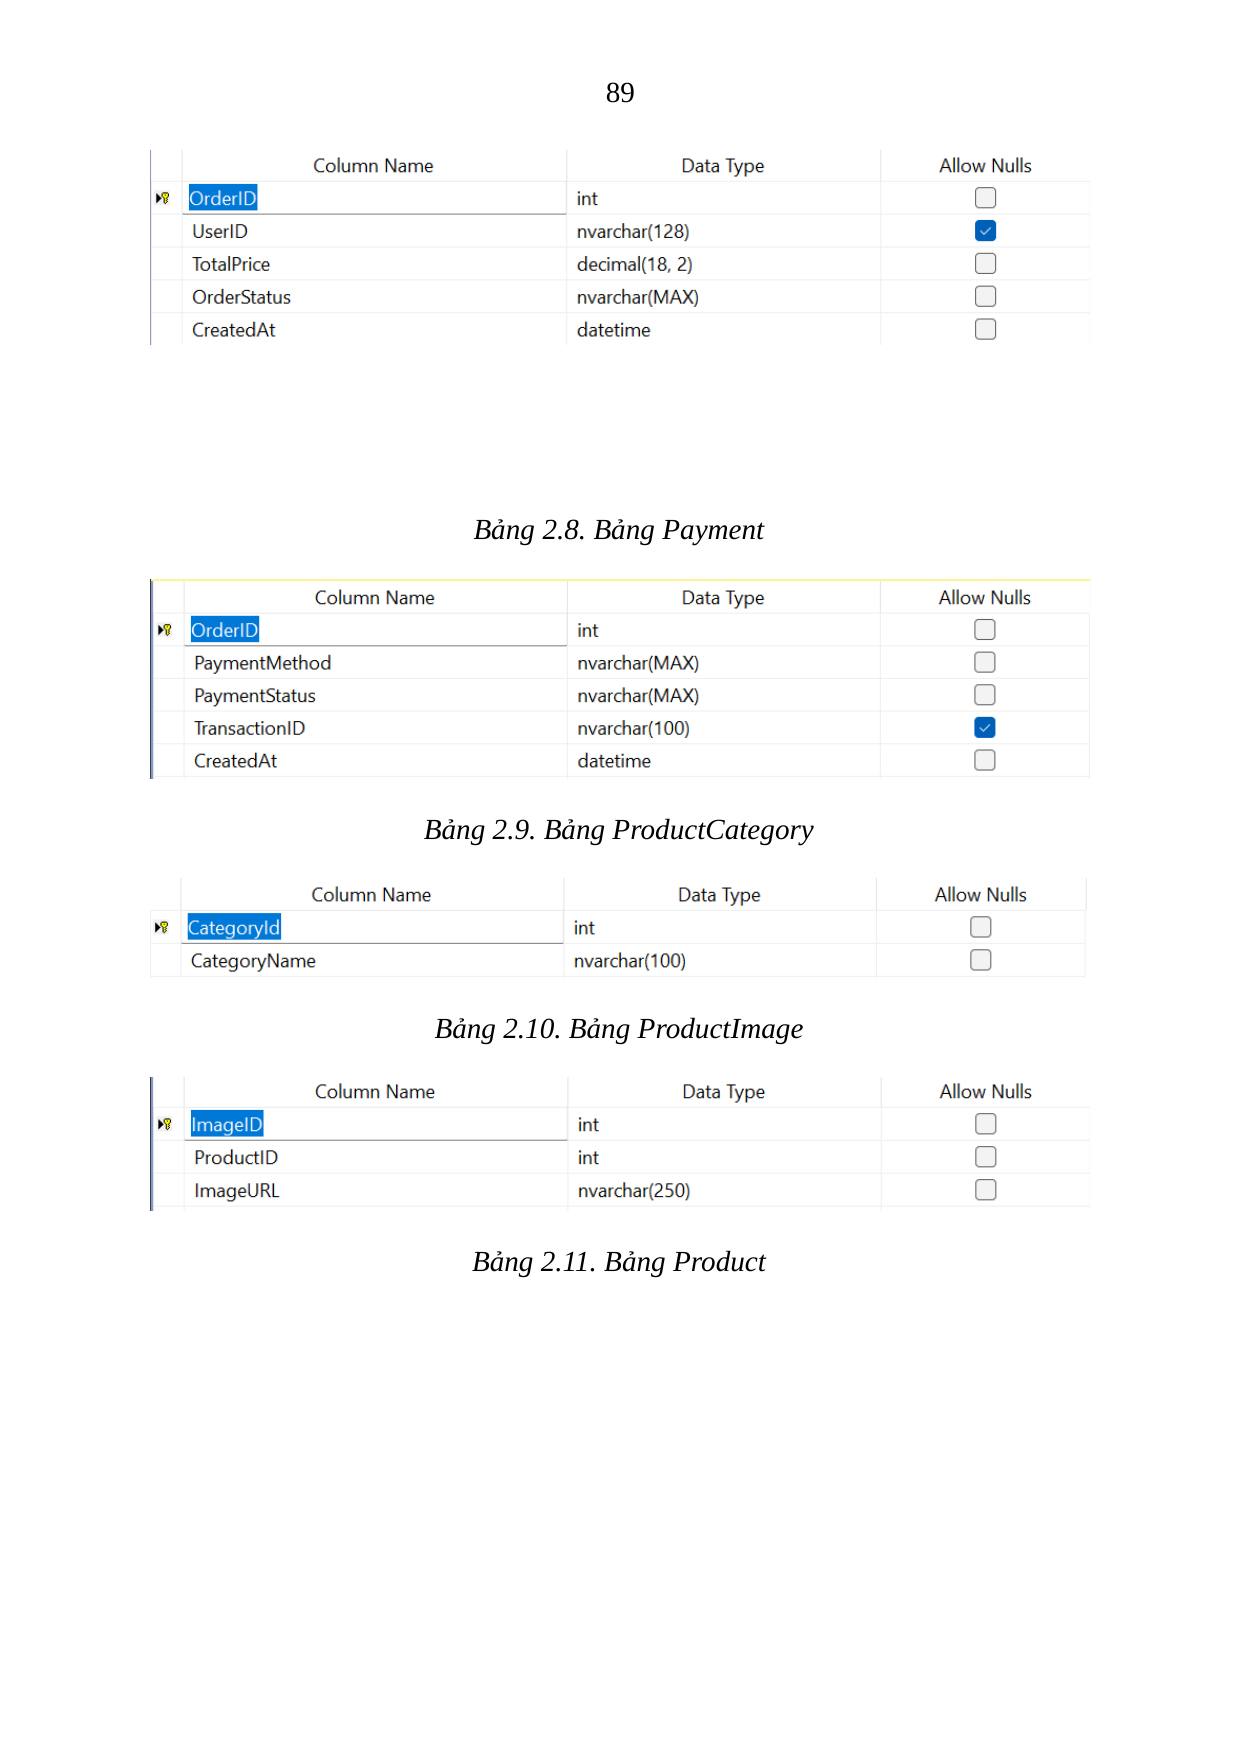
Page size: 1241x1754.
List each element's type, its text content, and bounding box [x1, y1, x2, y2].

picture [150, 579, 1091, 779]
text Bảng 2.8. Bảng Payment [150, 512, 1090, 546]
text Bảng 2.11. Bảng Product [150, 1244, 1090, 1277]
picture [150, 150, 1091, 345]
picture [150, 1077, 1091, 1211]
text Bảng 2.9. Bảng ProductCategory [150, 812, 1090, 846]
text Bảng 2.10. Bảng ProductImage [150, 1011, 1090, 1044]
picture [150, 878, 1091, 978]
